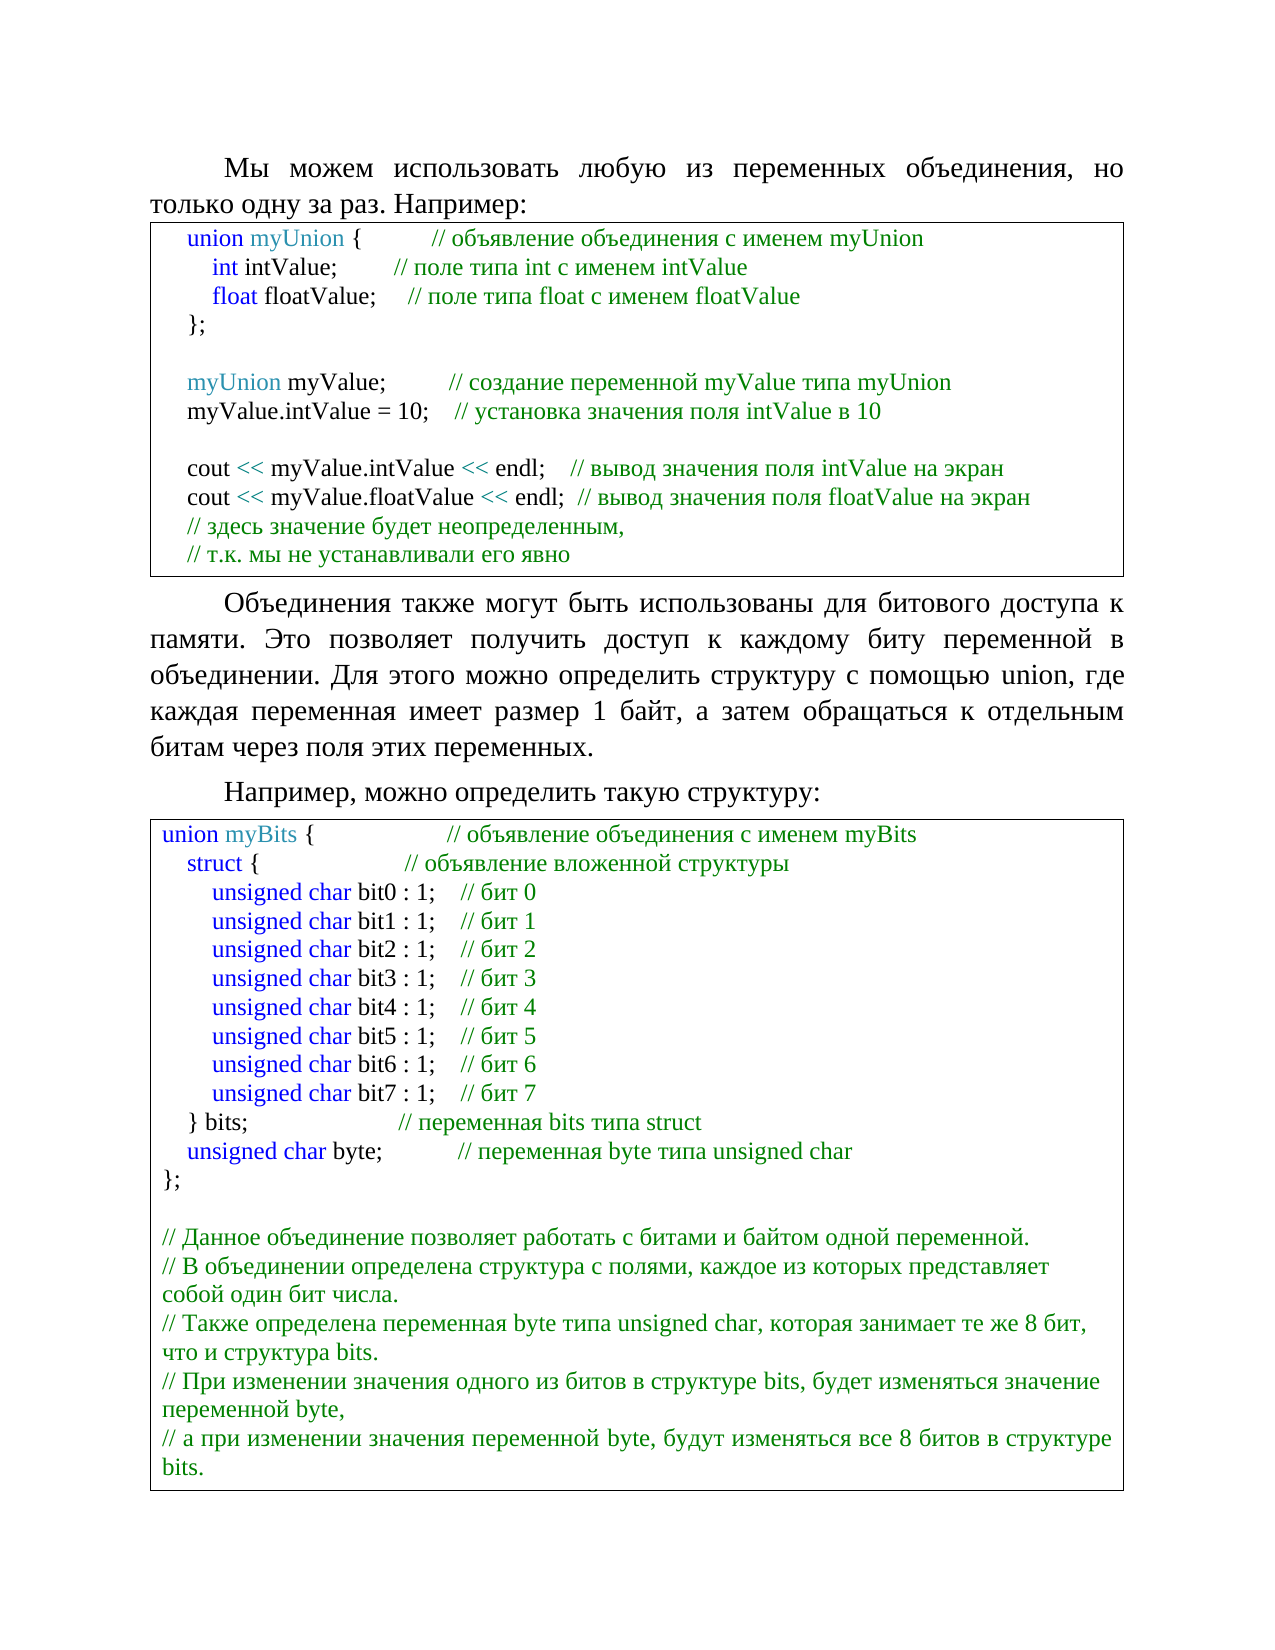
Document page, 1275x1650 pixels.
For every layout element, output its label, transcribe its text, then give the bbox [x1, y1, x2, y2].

table_header union myUnion { // объявление объединения с именем myUnion int intValue; // поле типа int с именем intValue float floatValue; // поле типа float с именем floatValue }; myUnion myValue; // создание переменной myValue типа myUnion myValue.intValue = 10; // установка значения поля intValue в 10 cout << myValue.intValue << endl; // вывод значения поля intValue на экран cout << myValue.floatValue << endl; // вывод значения поля floatValue на экран // здесь значение будет неопределенным, // т.к. мы не устанавливали его явно [151, 223, 1123, 576]
text Объединения также могут быть использованы для битового доступа к памяти. Это позволяет получить доступ к каждому биту переменной в объединении. Для этого можно определить структуру с помощью union, где каждая переменная имеет размер 1 байт, а затем обращаться к отдельным битам через поля этих переменных. [150, 585, 1125, 763]
text Мы можем использовать любую из переменных объединения, но только одну за раз. Например: [150, 150, 1125, 220]
table_header union myBits { // объявление объединения с именем myBits struct { // объявление вложенной структуры unsigned char bit0 : 1; // бит 0 unsigned char bit1 : 1; // бит 1 unsigned char bit2 : 1; // бит 2 unsigned char bit3 : 1; // бит 3 unsigned char bit4 : 1; // бит 4 unsigned char bit5 : 1; // бит 5 unsigned char bit6 : 1; // бит 6 unsigned char bit7 : 1; // бит 7 } bits; // переменная bits типа struct unsigned char byte; // переменная byte типа unsigned char }; // Данное объединение позволяет работать с битами и байтом одной переменной. // В объединении определена структура с полями, каждое из которых представляет собой один бит числа. // Также определена переменная byte типа unsigned char, которая занимает те же 8 бит, что и структура bits. // При изменении значения одного из битов в структуре bits, будет изменяться значение переменной byte, // а при изменении значения переменной byte, будут изменяться все 8 битов в структуре bits. [151, 820, 1123, 1490]
text Например, можно определить такую структуру: [150, 774, 1125, 808]
